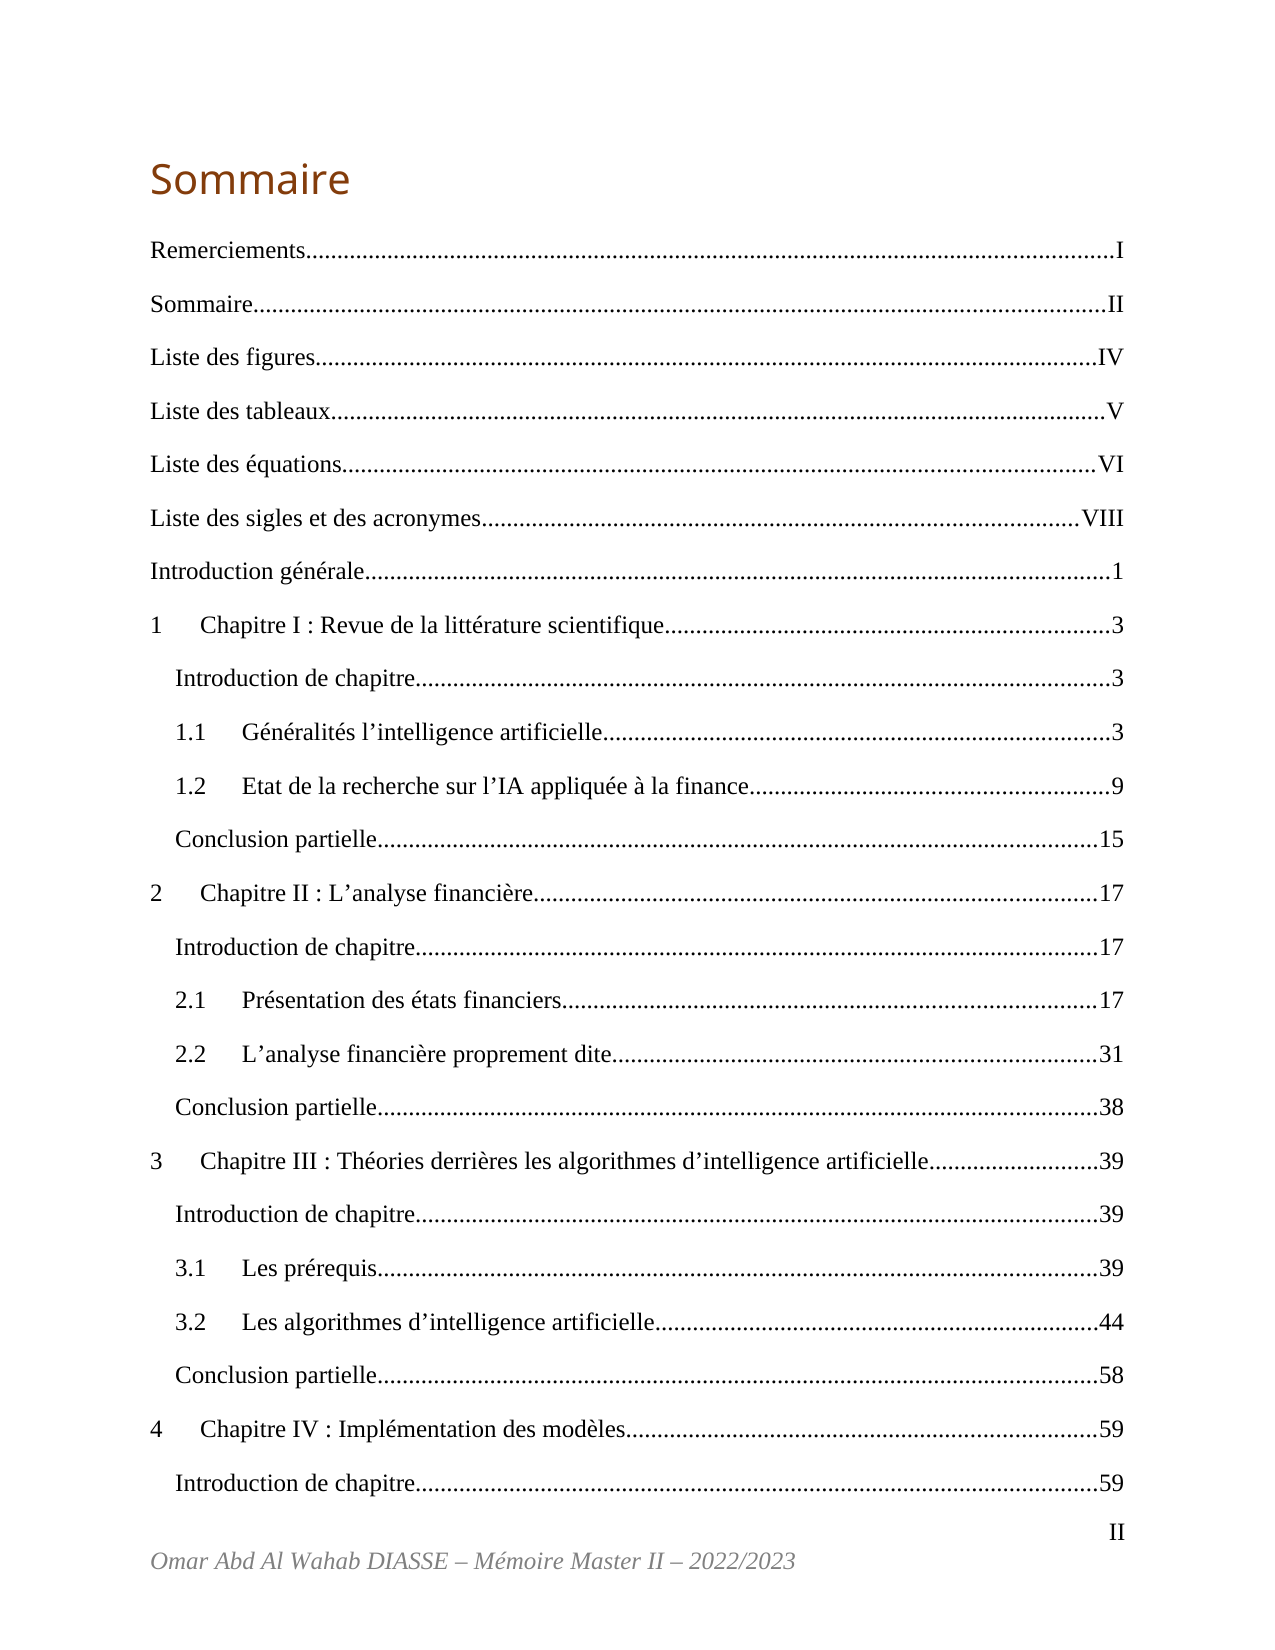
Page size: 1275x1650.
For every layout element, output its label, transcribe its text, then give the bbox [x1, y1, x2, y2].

subtitle Sommaire [150, 150, 1125, 207]
text 4 Chapitre IV : Implémentation des modèles 59 [150, 1414, 1125, 1443]
text Introduction de chapitre 17 [175, 932, 1125, 960]
text Conclusion partielle 38 [175, 1092, 1125, 1121]
text Remerciements I [150, 235, 1125, 264]
text Liste des équations VI [150, 449, 1125, 478]
text 1.1 Généralités l’intelligence artificielle 3 [175, 717, 1125, 746]
text 3.2 Les algorithmes d’intelligence artificielle 44 [175, 1307, 1125, 1336]
text 2.2 L’analyse financière proprement dite 31 [175, 1039, 1125, 1067]
text Liste des figures IV [150, 342, 1125, 371]
text Introduction de chapitre 3 [175, 663, 1125, 692]
text Liste des tableaux V [150, 396, 1125, 424]
text 1 Chapitre I : Revue de la littérature scientifique 3 [150, 610, 1125, 639]
text Introduction de chapitre 39 [175, 1199, 1125, 1228]
text Liste des sigles et des acronymes VIII [150, 503, 1125, 532]
text Introduction générale 1 [150, 556, 1125, 585]
text 3 Chapitre III : Théories derrières les algorithmes d’intelligence artificielle 39 [150, 1146, 1125, 1175]
text Conclusion partielle 15 [175, 824, 1125, 853]
text Introduction de chapitre 59 [175, 1468, 1125, 1496]
text 2 Chapitre II : L’analyse financière 17 [150, 878, 1125, 907]
text Conclusion partielle 58 [175, 1360, 1125, 1389]
text 3.1 Les prérequis 39 [175, 1253, 1125, 1282]
text Sommaire II [150, 289, 1125, 317]
text 2.1 Présentation des états financiers 17 [175, 985, 1125, 1014]
text 1.2 Etat de la recherche sur l’IA appliquée à la finance 9 [175, 771, 1125, 799]
